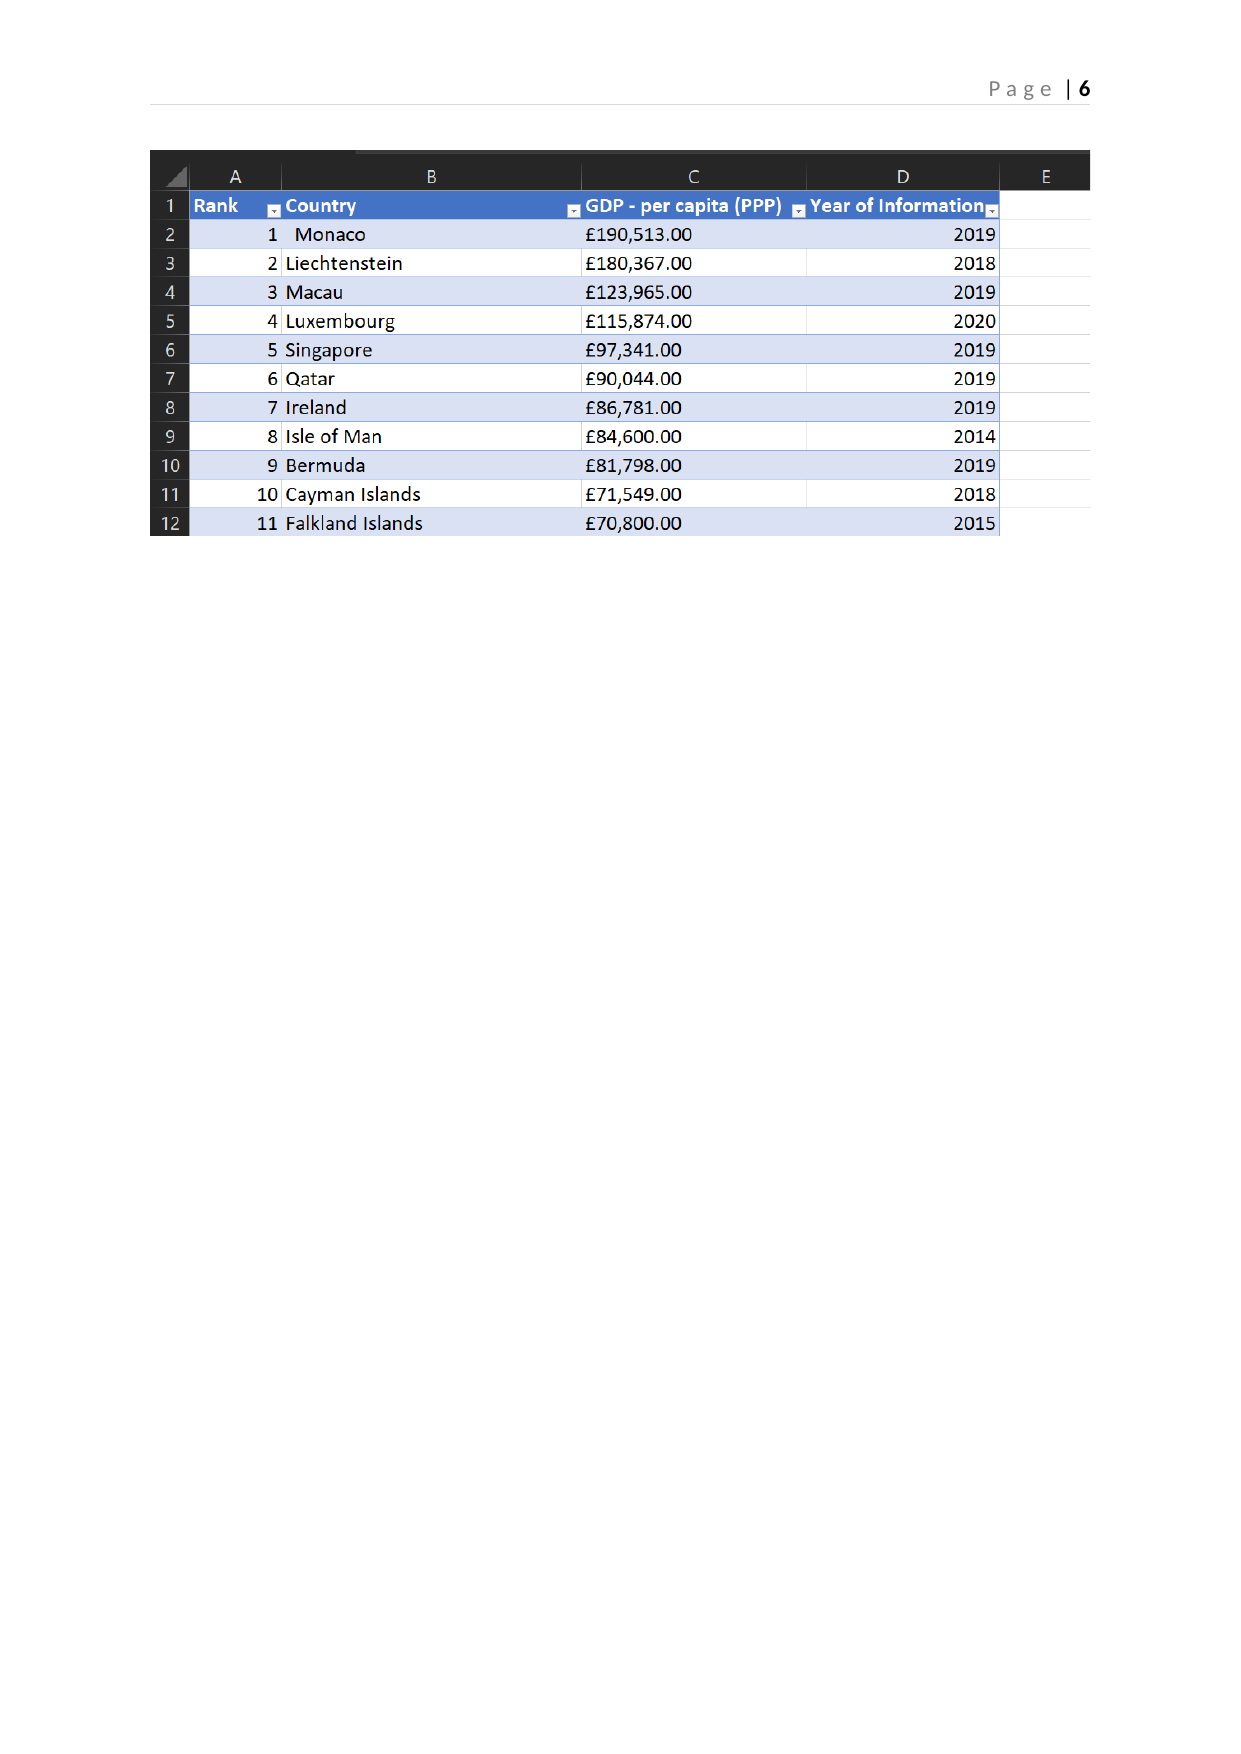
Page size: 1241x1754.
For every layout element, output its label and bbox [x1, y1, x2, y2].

picture [150, 150, 1091, 536]
